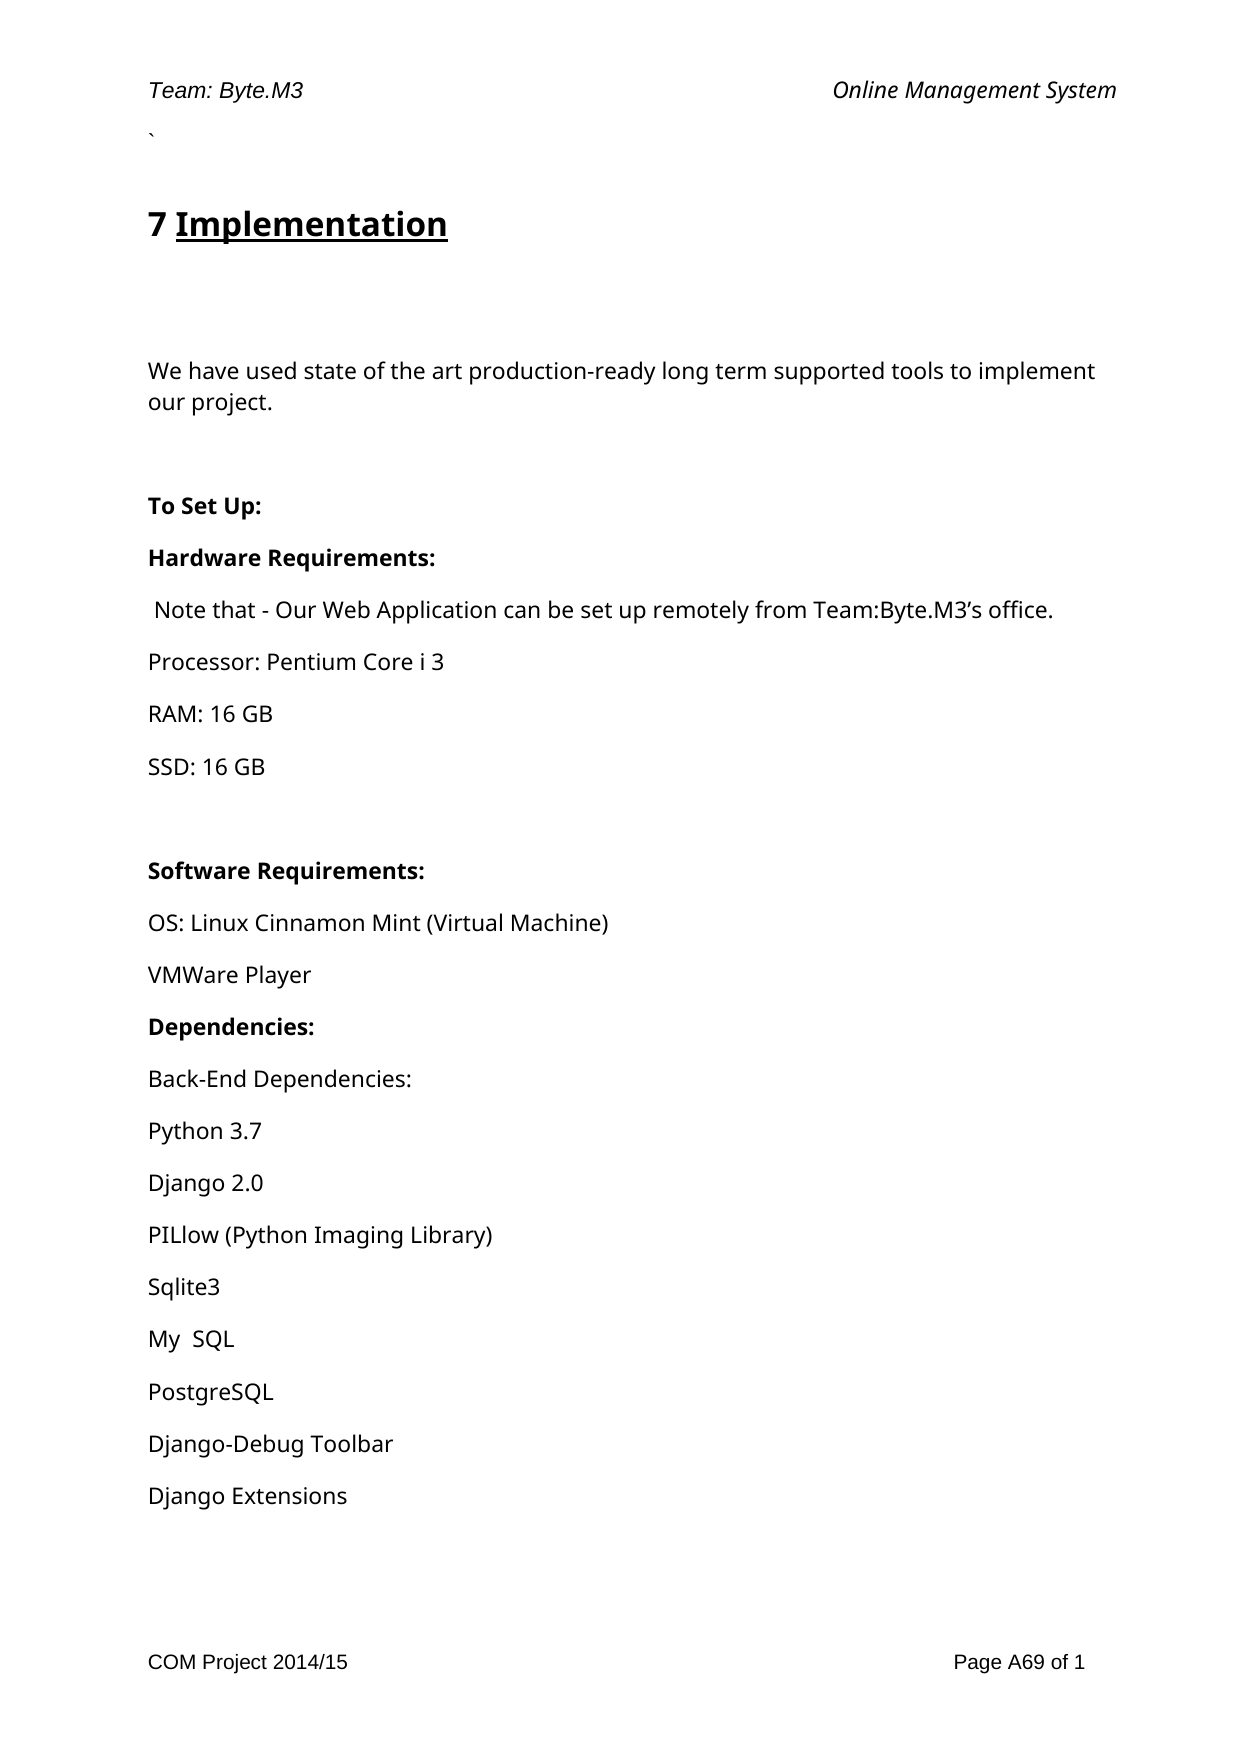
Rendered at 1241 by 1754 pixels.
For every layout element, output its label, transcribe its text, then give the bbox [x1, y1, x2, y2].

text Sqlite3 [148, 1271, 1122, 1303]
text RAM: 16 GB [148, 698, 1122, 730]
text Python 3.7 [148, 1115, 1122, 1146]
text My SQL [148, 1323, 1122, 1355]
text Software Requirements: [148, 855, 1122, 886]
subtitle 7 Implementation [148, 201, 1122, 246]
text VMWare Player [148, 959, 1122, 990]
text Django-Debug Toolbar [148, 1428, 1122, 1459]
text We have used state of the art production-ready long term supported tools to implement our project. [148, 355, 1122, 417]
text PostgreSQL [148, 1376, 1122, 1407]
text OS: Linux Cinnamon Mint (Virtual Machine) [148, 907, 1122, 938]
text Django 2.0 [148, 1167, 1122, 1198]
text Note that - Our Web Application can be set up remotely from Team:Byte.M3’s office. [148, 594, 1122, 626]
text SSD: 16 GB [148, 751, 1122, 782]
text Hardware Requirements: [148, 542, 1122, 573]
text PILlow (Python Imaging Library) [148, 1219, 1122, 1251]
text Django Extensions [148, 1480, 1122, 1511]
text To Set Up: [148, 490, 1122, 521]
text Processor: Pentium Core i 3 [148, 646, 1122, 678]
text Dependencies: [148, 1011, 1122, 1042]
text Back-End Dependencies: [148, 1063, 1122, 1094]
